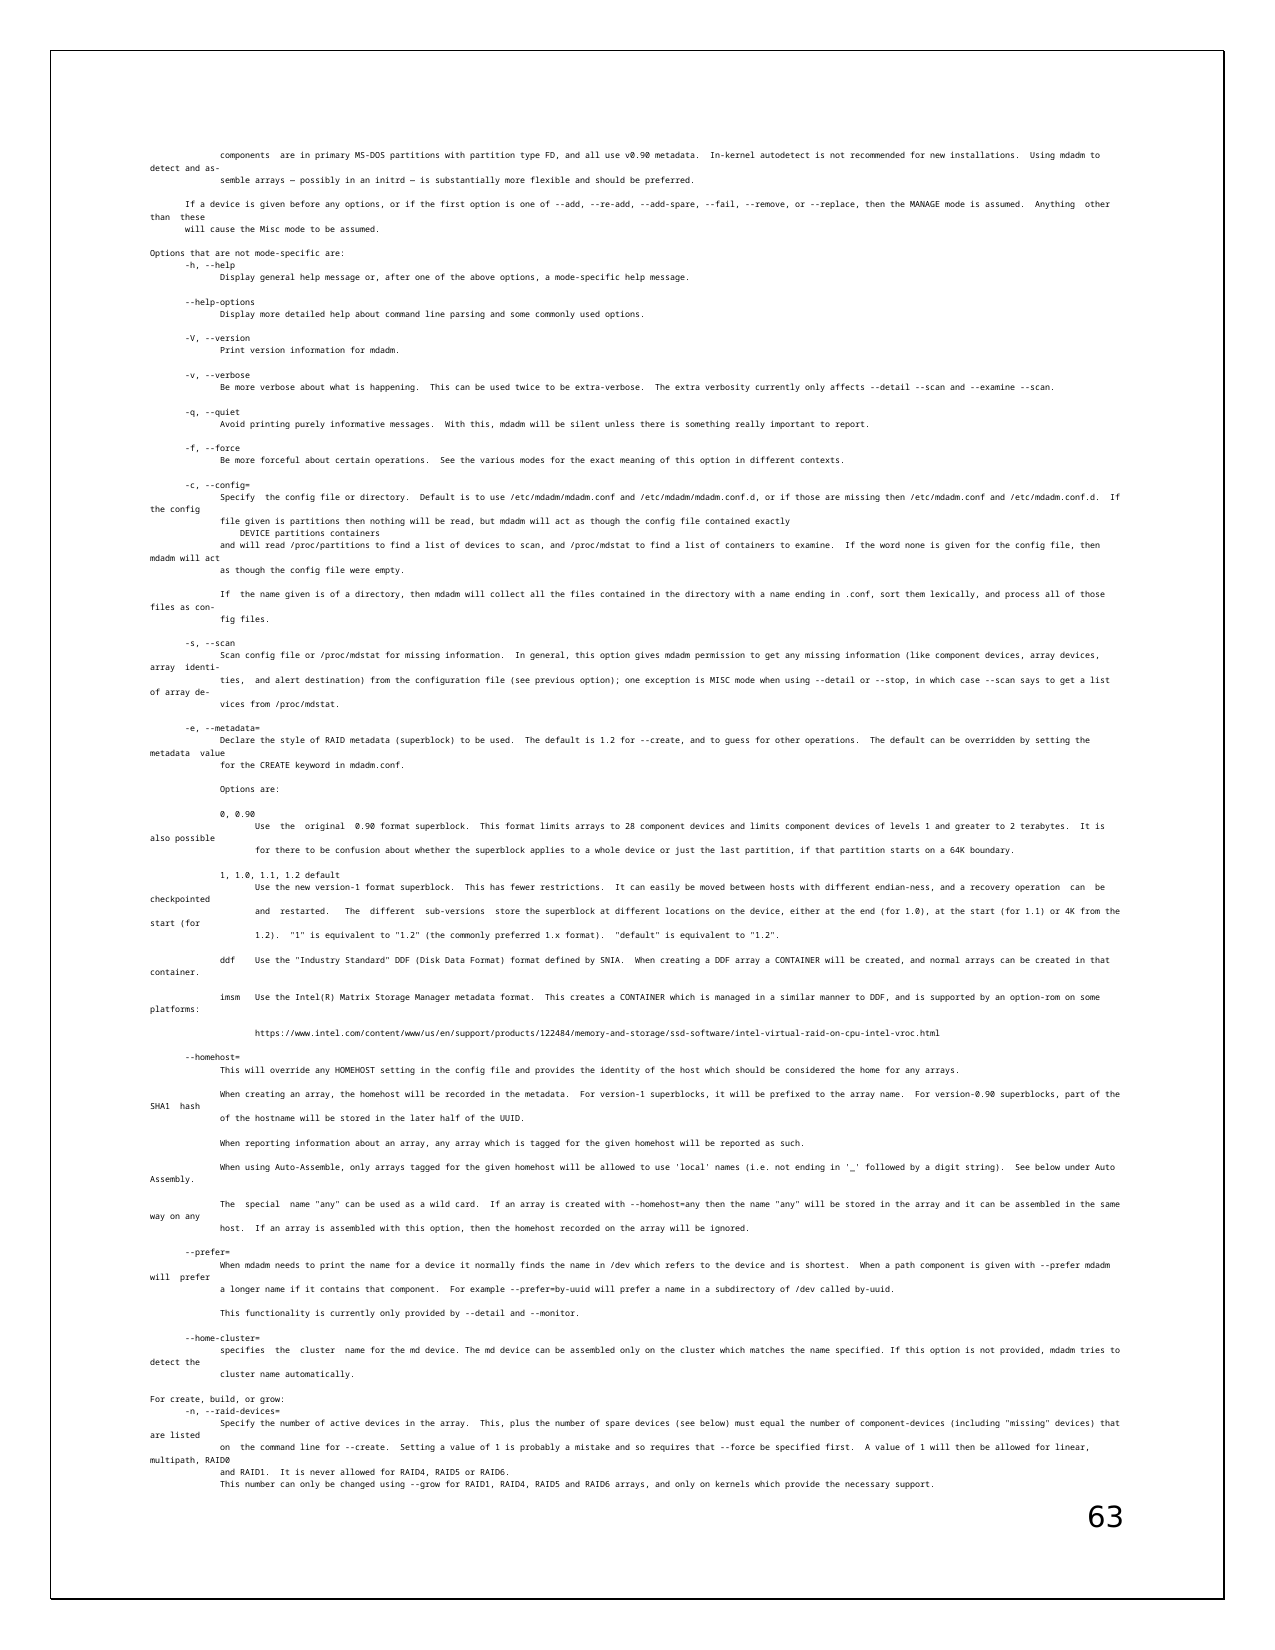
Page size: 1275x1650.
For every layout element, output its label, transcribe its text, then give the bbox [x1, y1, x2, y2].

text Scan config file or /proc/mdstat for missing information. In general, this option gives mdadm permission to get any missing information (like component devices, array devices, array identi‐ [150, 650, 1124, 673]
text imsm Use the Intel(R) Matrix Storage Manager metadata format. This creates a CONTAINER which is managed in a similar manner to DDF, and is supported by an option-rom on some platforms: [150, 991, 1124, 1014]
text components are in primary MS-DOS partitions with partition type FD, and all use v0.90 metadata. In-kernel autodetect is not recommended for new installations. Using mdadm to detect and as‐ [150, 150, 1124, 173]
text Use the new version-1 format superblock. This has fewer restrictions. It can easily be moved between hosts with different endian-ness, and a recovery operation can be checkpointed [150, 881, 1124, 905]
text The special name "any" can be used as a wild card. If an array is created with --homehost=any then the name "any" will be stored in the array and it can be assembled in the same way on any [150, 1198, 1124, 1222]
text When using Auto-Assemble, only arrays tagged for the given homehost will be allowed to use 'local' names (i.e. not ending in '_' followed by a digit string). See below under Auto Assembly. [150, 1162, 1124, 1185]
text on the command line for --create. Setting a value of 1 is probably a mistake and so requires that --force be specified first. A value of 1 will then be allowed for linear, multipath, RAID0 [150, 1442, 1124, 1465]
text Specify the number of active devices in the array. This, plus the number of spare devices (see below) must equal the number of component-devices (including "missing" devices) that are listed [150, 1417, 1124, 1441]
text Specify the config file or directory. Default is to use /etc/mdadm/mdadm.conf and /etc/mdadm/mdadm.conf.d, or if those are missing then /etc/mdadm.conf and /etc/mdadm.conf.d. If the config [150, 491, 1124, 515]
text If the name given is of a directory, then mdadm will collect all the files contained in the directory with a name ending in .conf, sort them lexically, and process all of those files as con‐ [150, 589, 1124, 612]
text specifies the cluster name for the md device. The md device can be assembled only on the cluster which matches the name specified. If this option is not provided, mdadm tries to detect the [150, 1344, 1124, 1368]
text ties, and alert destination) from the configuration file (see previous option); one exception is MISC mode when using --detail or --stop, in which case --scan says to get a list of array de‐ [150, 674, 1124, 698]
text When creating an array, the homehost will be recorded in the metadata. For version-1 superblocks, it will be prefixed to the array name. For version-0.90 superblocks, part of the SHA1 hash [150, 1088, 1124, 1112]
text and will read /proc/partitions to find a list of devices to scan, and /proc/mdstat to find a list of containers to examine. If the word none is given for the config file, then mdadm will act [150, 540, 1124, 563]
text If a device is given before any options, or if the first option is one of --add, --re-add, --add-spare, --fail, --remove, or --replace, then the MANAGE mode is assumed. Anything other than these [150, 199, 1124, 222]
text and restarted. The different sub-versions store the superblock at different locations on the device, either at the end (for 1.0), at the start (for 1.1) or 4K from the start (for [150, 906, 1124, 929]
text ddf Use the "Industry Standard" DDF (Disk Data Format) format defined by SNIA. When creating a DDF array a CONTAINER will be created, and normal arrays can be created in that container. [150, 954, 1124, 978]
text Use the original 0.90 format superblock. This format limits arrays to 28 component devices and limits component devices of levels 1 and greater to 2 terabytes. It is also possible [150, 820, 1124, 844]
text Declare the style of RAID metadata (superblock) to be used. The default is 1.2 for --create, and to guess for other operations. The default can be overridden by setting the metadata value [150, 735, 1124, 758]
text When mdadm needs to print the name for a device it normally finds the name in /dev which refers to the device and is shortest. When a path component is given with --prefer mdadm will prefer [150, 1259, 1124, 1283]
